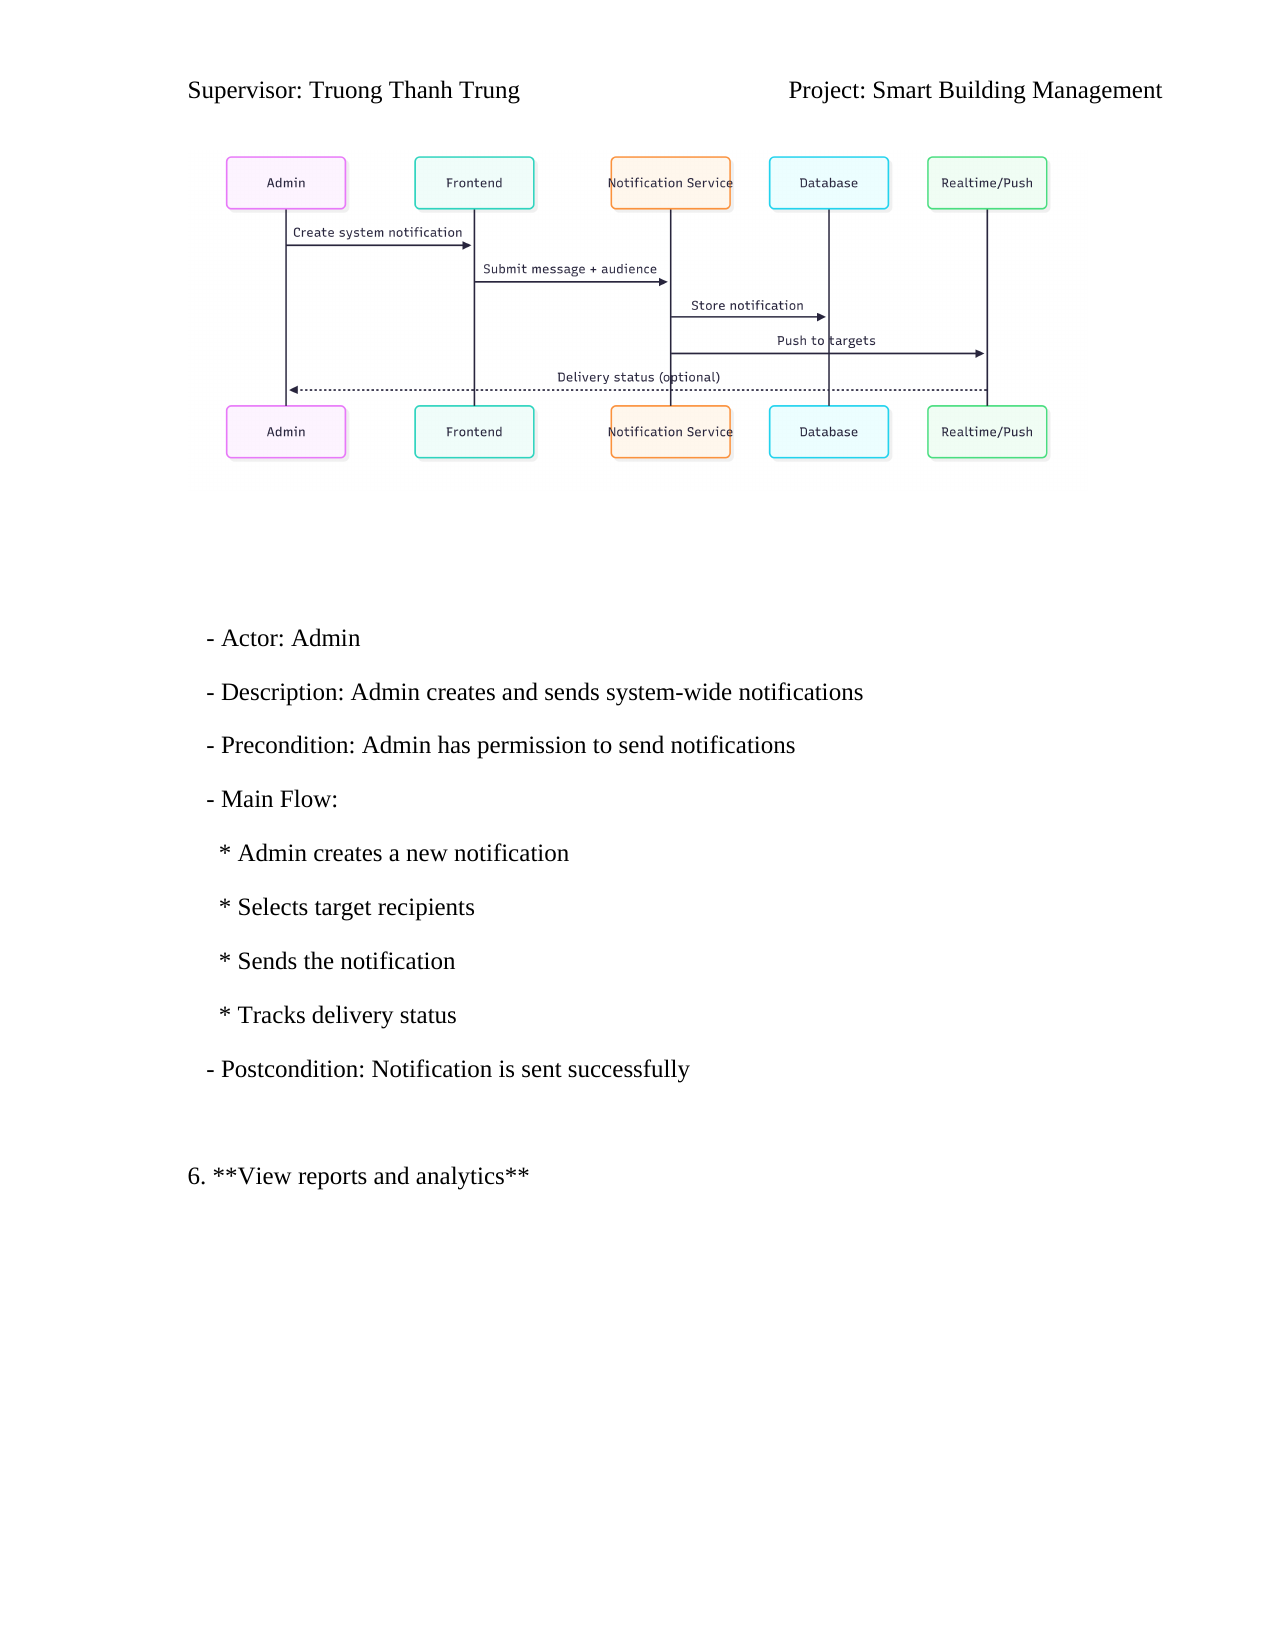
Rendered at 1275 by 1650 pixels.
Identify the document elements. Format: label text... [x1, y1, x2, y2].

text - Precondition: Admin has permission to send notifications [187, 731, 1087, 759]
text * Selects target recipients [187, 892, 1087, 921]
text - Postcondition: Notification is sent successfully [187, 1054, 1087, 1082]
text 6. **View reports and analytics** [187, 1161, 1087, 1190]
picture [187, 150, 1088, 491]
text - Description: Admin creates and sends system-wide notifications [187, 677, 1087, 706]
text * Admin creates a new notification [187, 838, 1087, 867]
text * Sends the notification [187, 946, 1087, 975]
text * Tracks delivery status [187, 1000, 1087, 1029]
text - Actor: Admin [187, 623, 1087, 652]
text - Main Flow: [187, 784, 1087, 813]
